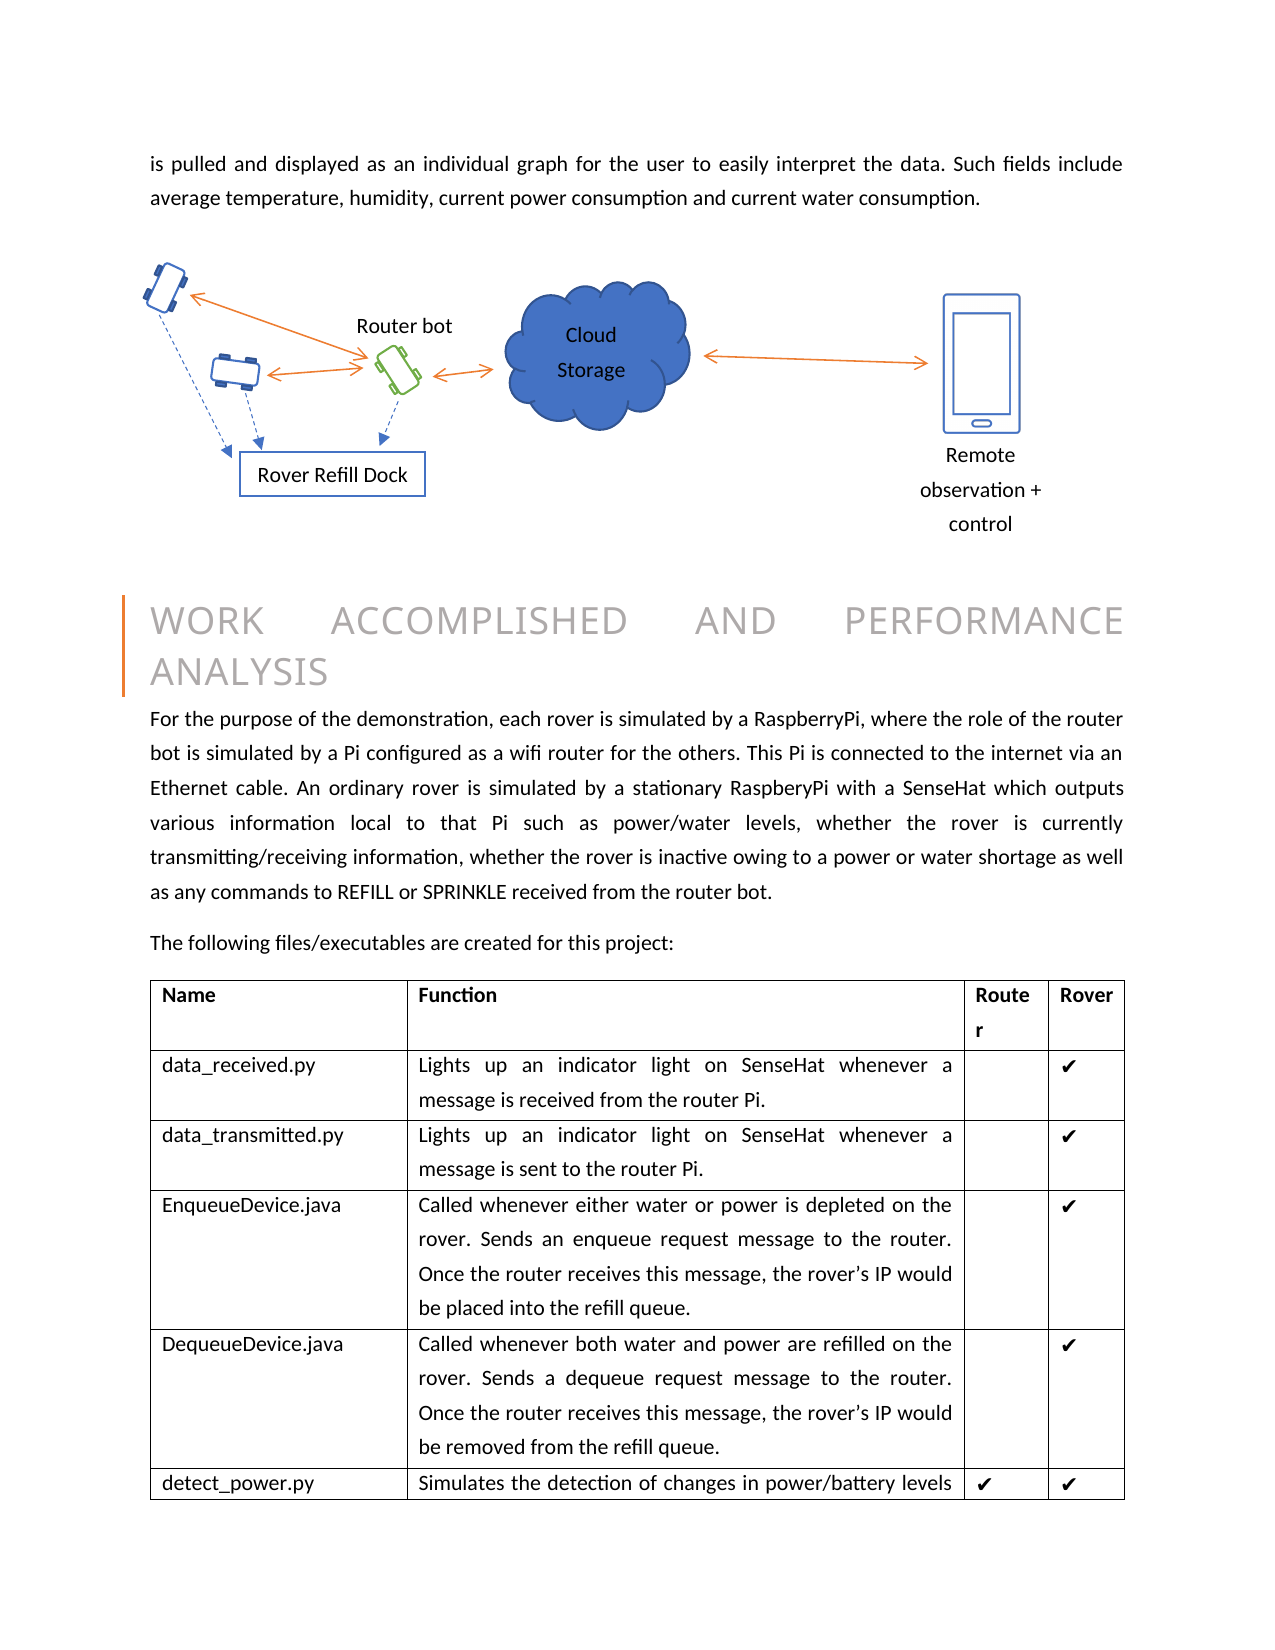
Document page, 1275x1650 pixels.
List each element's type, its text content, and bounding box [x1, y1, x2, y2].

table_cell ✔ [1049, 1469, 1124, 1498]
table_cell ✔ [1049, 1121, 1124, 1190]
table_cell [408, 1469, 964, 1498]
table_cell detect_power.py [151, 1469, 407, 1498]
table_cell DequeueDevice.java [151, 1330, 407, 1468]
table_header Name [151, 981, 407, 1050]
table_cell Called whenever either water or power is depleted on the rover. Sends an enqueue request message to the router. Once the router receives this message, the rover’s IP would be placed into the refill queue. [408, 1191, 964, 1329]
subtitle Work Accomplished and Performance Analysis [122, 594, 1125, 697]
table_header Rover [1049, 981, 1124, 1050]
table_header Router [965, 981, 1048, 1050]
table_cell EnqueueDevice.java [151, 1191, 407, 1329]
text The following files/executables are created for this project: [150, 929, 1125, 956]
picture [906, 288, 1057, 439]
table_cell ✔ [1049, 1191, 1124, 1329]
table_cell data_transmitted.py [151, 1121, 407, 1190]
table_cell ✔ [965, 1469, 1048, 1498]
table_cell [965, 1330, 1048, 1468]
table_cell Lights up an indicator light on SenseHat whenever a message is received from the router Pi. [408, 1051, 964, 1120]
table_header Function [408, 981, 964, 1050]
text For the purpose of the demonstration, each rover is simulated by a RaspberryPi, where the role of the router bot is simulated by a Pi configured as a wifi router for the others. This Pi is connected to the internet via an Ethernet cable. An ordinary rover is simulated by a stationary RaspberyPi with a SenseHat which outputs various information local to that Pi such as power/water levels, whether the rover is currently transmitting/receiving information, whether the rover is inactive owing to a power or water shortage as well as any commands to REFILL or SPRINKLE received from the router bot. [150, 705, 1125, 904]
table_cell [965, 1191, 1048, 1329]
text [150, 150, 1125, 211]
table_cell data_received.py [151, 1051, 407, 1120]
table_cell ✔ [1049, 1330, 1124, 1468]
table_cell Lights up an indicator light on SenseHat whenever a message is sent to the router Pi. [408, 1121, 964, 1190]
table_cell [965, 1051, 1048, 1120]
table_cell Called whenever both water and power are refilled on the rover. Sends a dequeue request message to the router. Once the router receives this message, the rover’s IP would be removed from the refill queue. [408, 1330, 964, 1468]
table_cell ✔ [1049, 1051, 1124, 1120]
table_cell [965, 1121, 1048, 1190]
